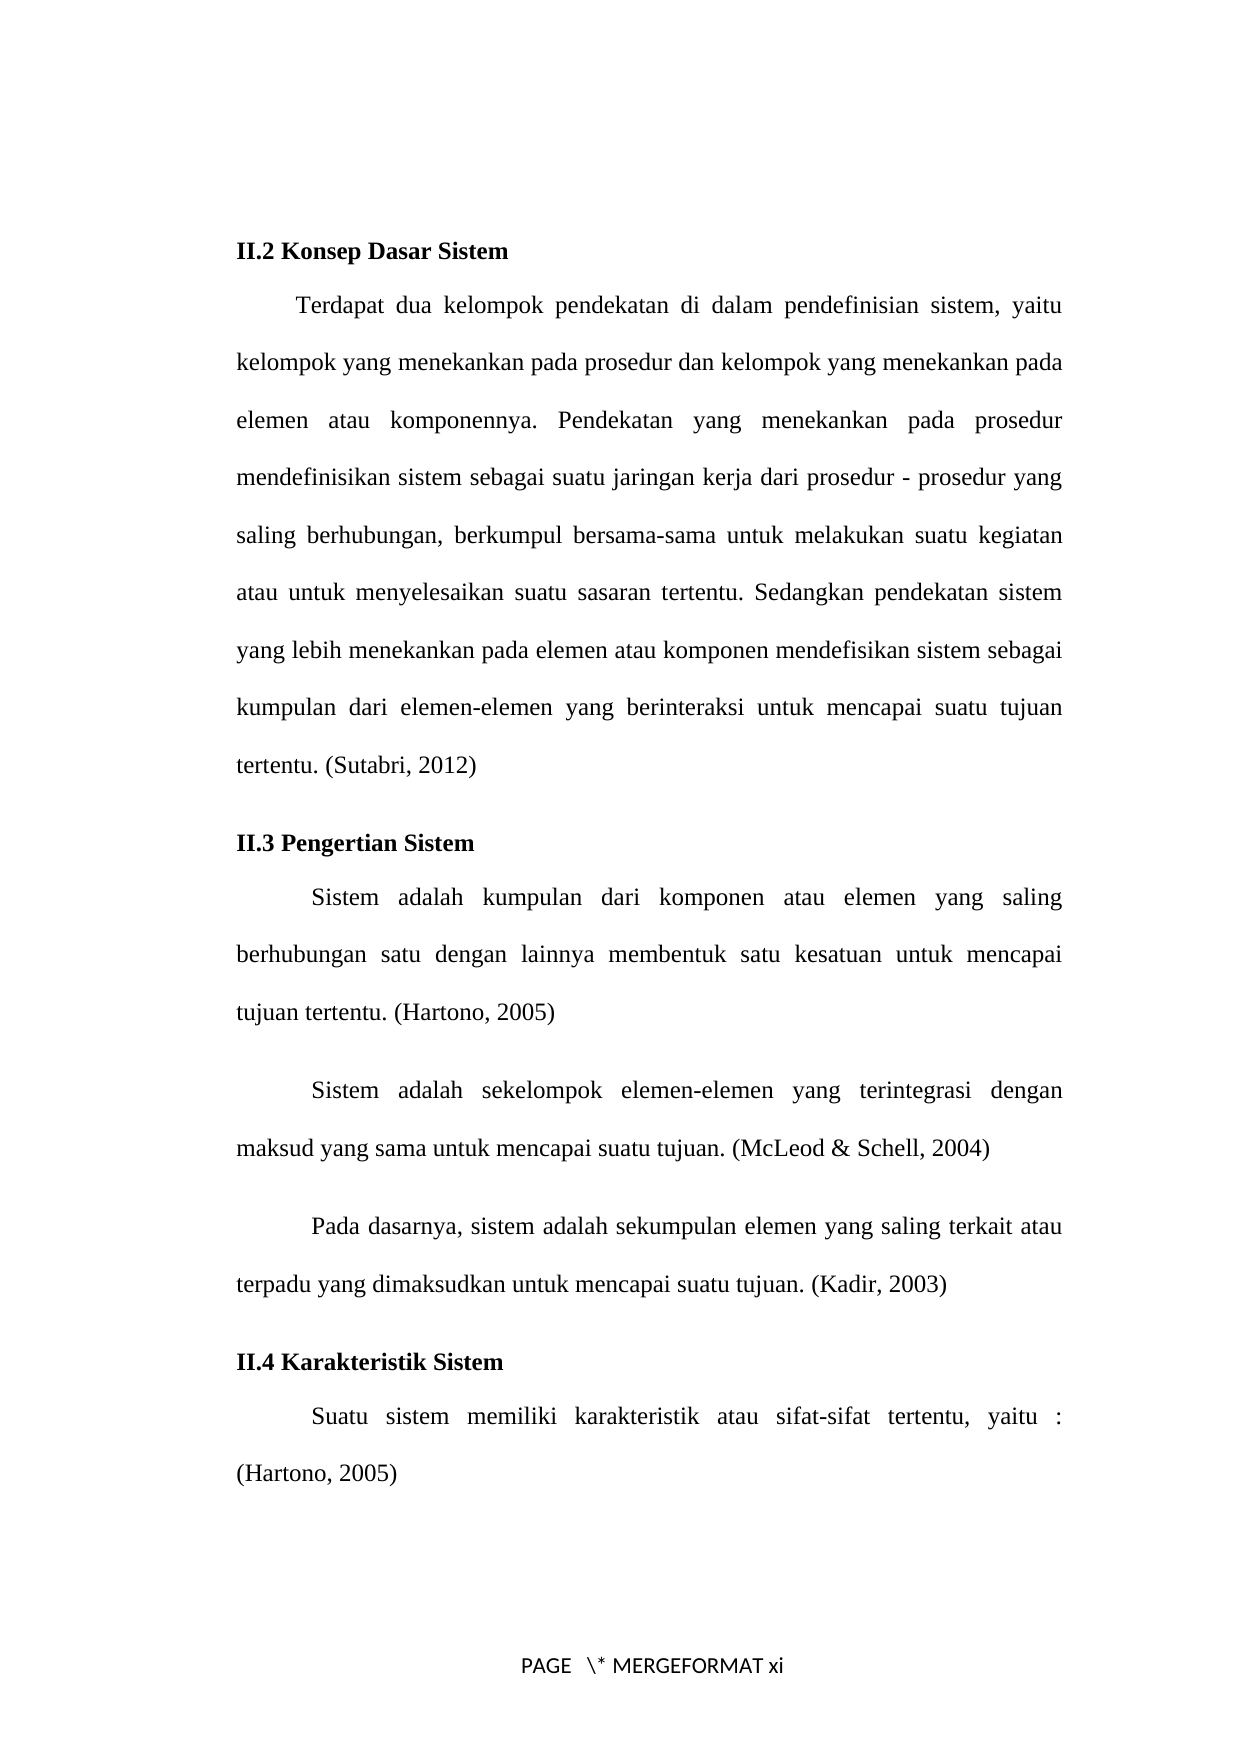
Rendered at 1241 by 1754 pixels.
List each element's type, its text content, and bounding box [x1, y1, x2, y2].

text Sistem adalah kumpulan dari komponen atau elemen yang saling berhubungan satu dengan lainnya membentuk satu kesatuan untuk mencapai tujuan tertentu. (Hartono, 2005) [236, 882, 1063, 1026]
subtitle Karakteristik Sistem [236, 1347, 1063, 1376]
subtitle Pengertian Sistem [236, 828, 1063, 857]
text Suatu sistem memiliki karakteristik atau sifat-sifat tertentu, yaitu : (Hartono, 2005) [236, 1401, 1063, 1487]
text Sistem adalah sekelompok elemen-elemen yang terintegrasi dengan maksud yang sama untuk mencapai suatu tujuan. (McLeod & Schell, 2004) [236, 1075, 1063, 1162]
text Terdapat dua kelompok pendekatan di dalam pendefinisian sistem, yaitu kelompok yang menekankan pada prosedur dan kelompok yang menekankan pada elemen atau komponennya. Pendekatan yang menekankan pada prosedur mendefinisikan sistem sebagai suatu jaringan kerja dari prosedur - prosedur yang saling berhubungan, berkumpul bersama-sama untuk melakukan suatu kegiatan atau untuk menyelesaikan suatu sasaran tertentu. Sedangkan pendekatan sistem yang lebih menekankan pada elemen atau komponen mendefisikan sistem sebagai kumpulan dari elemen-elemen yang berinteraksi untuk mencapai suatu tujuan tertentu. (Sutabri, 2012) [236, 290, 1063, 779]
subtitle Konsep Dasar Sistem [236, 236, 1063, 265]
text Pada dasarnya, sistem adalah sekumpulan elemen yang saling terkait atau terpadu yang dimaksudkan untuk mencapai suatu tujuan. (Kadir, 2003) [236, 1211, 1063, 1297]
